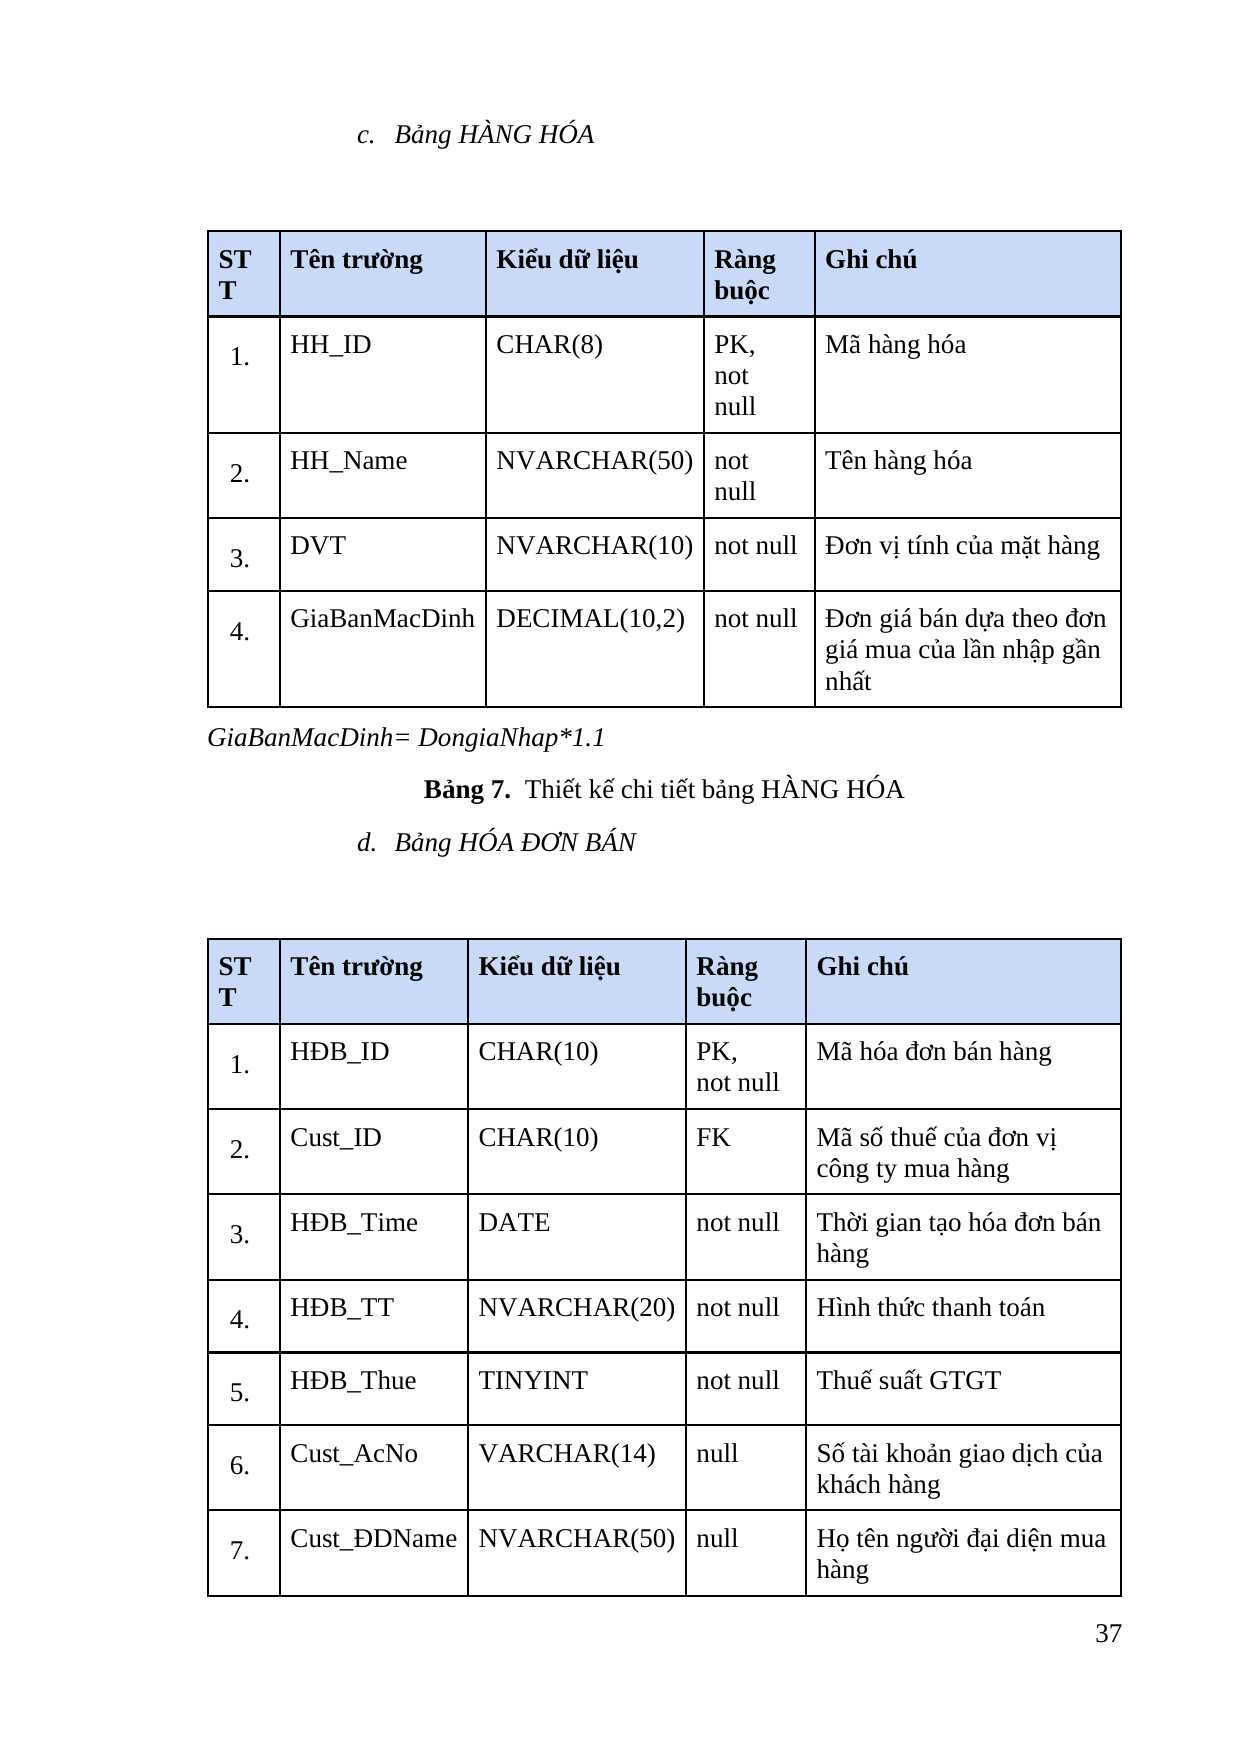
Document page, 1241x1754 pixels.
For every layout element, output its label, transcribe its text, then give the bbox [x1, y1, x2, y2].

table_cell [209, 1426, 279, 1509]
table_cell HĐB_ID [281, 1025, 467, 1108]
table_cell null [687, 1426, 805, 1509]
table_cell TINYINT [469, 1354, 685, 1424]
table_cell not null [705, 519, 814, 590]
table_header STT [209, 940, 279, 1023]
table_header Ràng buộc [705, 232, 814, 315]
table_cell [209, 1511, 279, 1594]
table_cell Đơn giá bán dựa theo đơn giá mua của lần nhập gần nhất [816, 592, 1120, 706]
table_cell [209, 1195, 279, 1278]
table_cell HH_Name [281, 434, 485, 517]
table_cell Mã số thuế của đơn vị công ty mua hàng [807, 1110, 1120, 1193]
table_cell null [687, 1511, 805, 1594]
text GiaBanMacDinh= DongiaNhap*1.1 [207, 721, 1122, 752]
table_cell Đơn vị tính của mặt hàng [816, 519, 1120, 590]
subtitle Bảng HÀNG HÓA [357, 118, 1122, 149]
table_cell not null [687, 1354, 805, 1424]
table_cell NVARCHAR(20) [469, 1281, 685, 1351]
table_cell PK, not null [687, 1025, 805, 1108]
table_cell CHAR(10) [469, 1110, 685, 1193]
table_cell [209, 1281, 279, 1351]
table_header Tên trường [281, 232, 485, 315]
table_cell CHAR(8) [487, 318, 703, 432]
table_cell [209, 434, 279, 517]
table_cell Họ tên người đại diện mua hàng [807, 1511, 1120, 1594]
table_cell HĐB_TT [281, 1281, 467, 1351]
table_cell Tên hàng hóa [816, 434, 1120, 517]
table_header Ràng buộc [687, 940, 805, 1023]
table_cell not null [705, 592, 814, 706]
table_cell Cust_ĐDName [281, 1511, 467, 1594]
table_cell DVT [281, 519, 485, 590]
table_cell HĐB_Time [281, 1195, 467, 1278]
table_cell Số tài khoản giao dịch của khách hàng [807, 1426, 1120, 1509]
table_cell Hình thức thanh toán [807, 1281, 1120, 1351]
table_cell DECIMAL(10,2) [487, 592, 703, 706]
table_cell Mã hóa đơn bán hàng [807, 1025, 1120, 1108]
table_header STT [209, 232, 279, 315]
table_header Kiểu dữ liệu [469, 940, 685, 1023]
table_cell [209, 1110, 279, 1193]
table_cell NVARCHAR(50) [469, 1511, 685, 1594]
table_header Ghi chú [807, 940, 1120, 1023]
table_header Kiểu dữ liệu [487, 232, 703, 315]
table_cell Thời gian tạo hóa đơn bán hàng [807, 1195, 1120, 1278]
table_cell Cust_ID [281, 1110, 467, 1193]
table_cell [209, 318, 279, 432]
table_cell GiaBanMacDinh [281, 592, 485, 706]
table_cell [209, 1354, 279, 1424]
table_cell CHAR(10) [469, 1025, 685, 1108]
table_cell PK, not null [705, 318, 814, 432]
table_cell not null [687, 1195, 805, 1278]
table_cell NVARCHAR(50) [487, 434, 703, 517]
table_cell VARCHAR(14) [469, 1426, 685, 1509]
table_cell [209, 592, 279, 706]
table_cell not null [687, 1281, 805, 1351]
table_cell [209, 519, 279, 590]
text Bảng 7. Thiết kế chi tiết bảng HÀNG HÓA [207, 774, 1122, 805]
table_cell Mã hàng hóa [816, 318, 1120, 432]
table_header Ghi chú [816, 232, 1120, 315]
table_cell DATE [469, 1195, 685, 1278]
table_cell FK [687, 1110, 805, 1193]
subtitle Bảng HÓA ĐƠN BÁN [357, 826, 1122, 857]
table_cell Thuế suất GTGT [807, 1354, 1120, 1424]
table_cell HH_ID [281, 318, 485, 432]
table_header Tên trường [281, 940, 467, 1023]
table_cell [209, 1025, 279, 1108]
table_cell not null [705, 434, 814, 517]
table_cell Cust_AcNo [281, 1426, 467, 1509]
table_cell HĐB_Thue [281, 1354, 467, 1424]
table_cell NVARCHAR(10) [487, 519, 703, 590]
